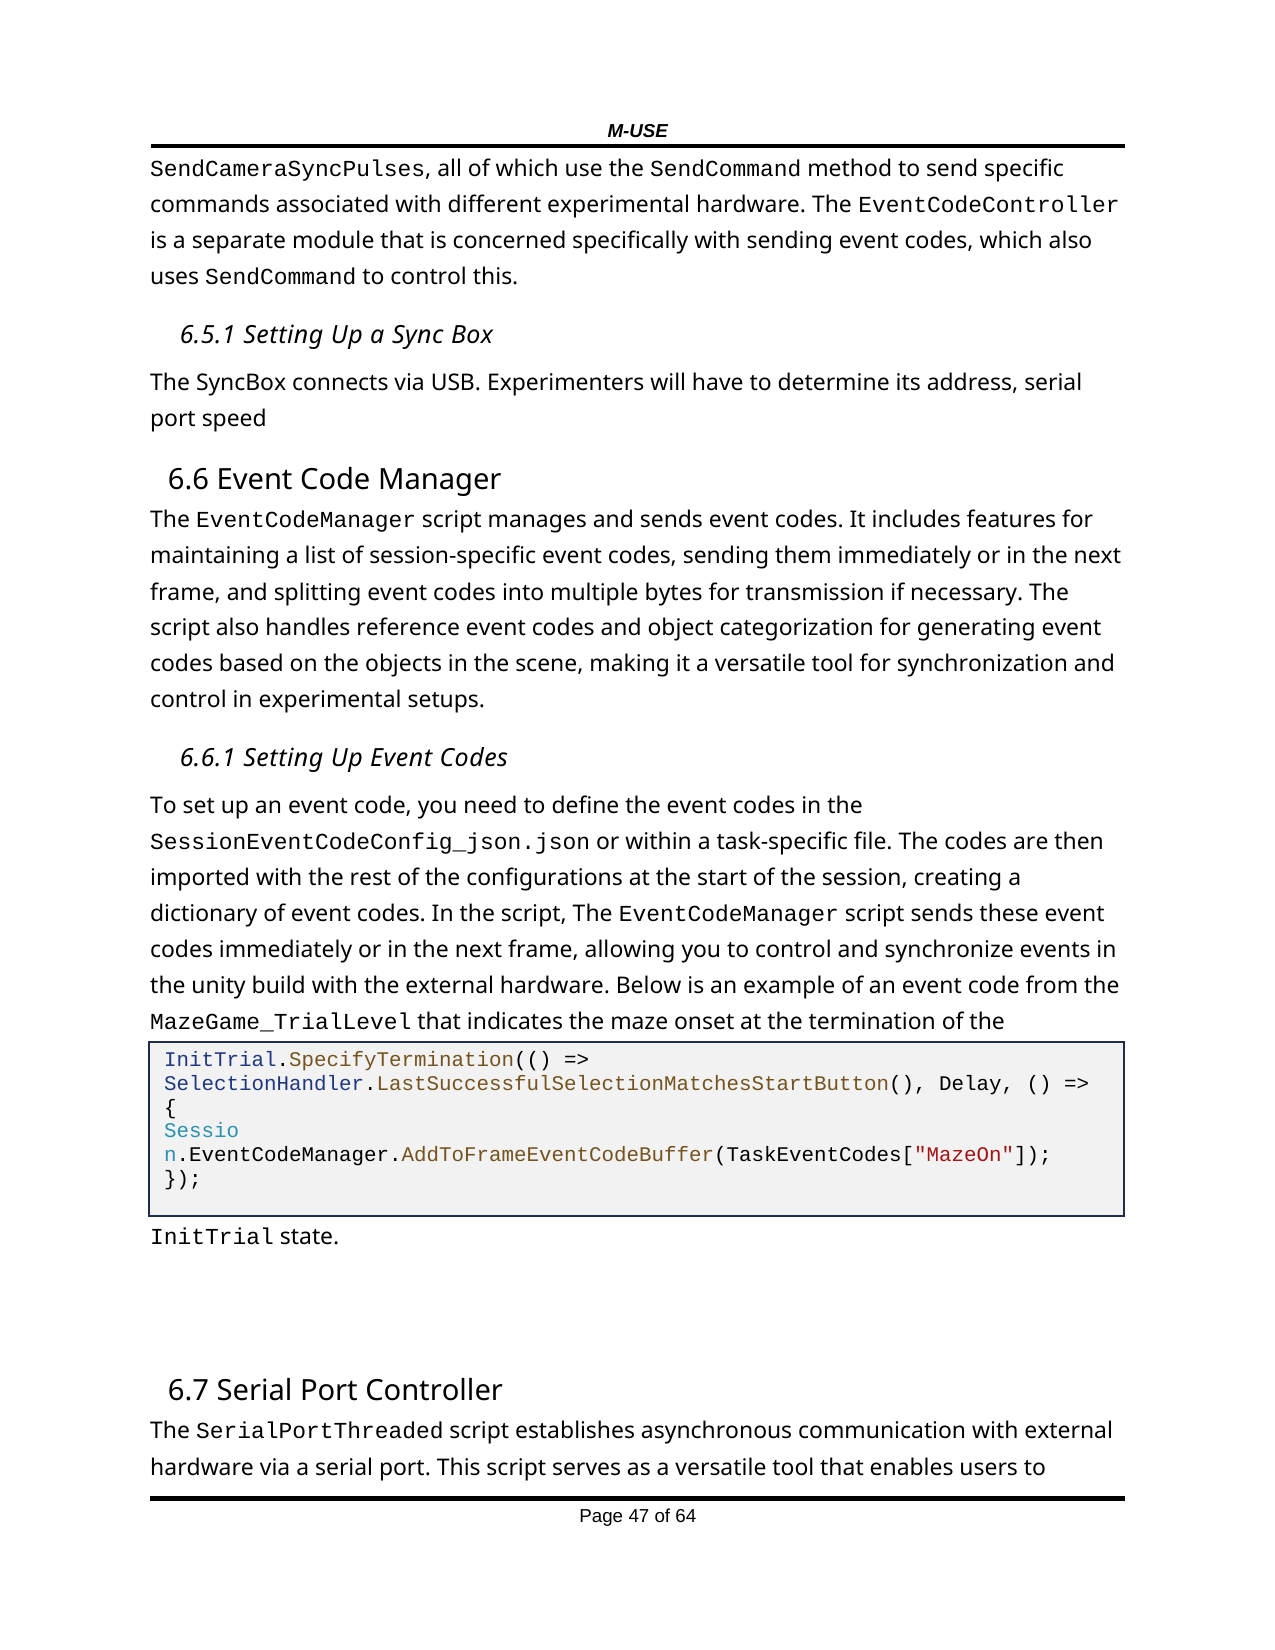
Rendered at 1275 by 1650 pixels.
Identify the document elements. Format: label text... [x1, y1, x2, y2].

text The EventCodeManager script manages and sends event codes. It includes features for maintaining a list of session-specific event codes, sending them immediately or in the next frame, and splitting event codes into multiple bytes for transmission if necessary. The script also handles reference event codes and object categorization for generating event codes based on the objects in the scene, making it a versatile tool for synchronization and control in experimental setups. [150, 503, 1125, 714]
text To set up an event code, you need to define the event codes in the SessionEventCodeConfig_json.json or within a task-specific file. The codes are then imported with the rest of the configurations at the start of the session, creating a dictionary of event codes. In the script, The EventCodeManager script sends these event codes immediately or in the next frame, allowing you to control and synchronize events in the unity build with the external hardware. Below is an example of an event code from the MazeGame_TrialLevel that indicates the maze onset at the termination of the InitTrial state. [150, 1217, 1125, 1287]
text The SyncBox connects via USB. Experimenters will have to determine its address, serial port speed [150, 366, 1125, 433]
subtitle 6.6 Event Code Manager [168, 459, 1125, 498]
subtitle 6.5.1 Setting Up a Sync Box [179, 317, 1125, 351]
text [150, 152, 1125, 292]
subtitle 6.7 Serial Port Controller [168, 1369, 1125, 1409]
text To set up an event code, you need to define the event codes in the SessionEventCodeConfig_json.json or within a task-specific file. The codes are then imported with the rest of the configurations at the start of the session, creating a dictionary of event codes. In the script, The EventCodeManager script sends these event codes immediately or in the next frame, allowing you to control and synchronize events in the unity build with the external hardware. Below is an example of an event code from the MazeGame_TrialLevel that indicates the maze onset at the termination of the InitTrial state. [150, 789, 1125, 1041]
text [150, 1414, 1125, 1482]
subtitle 6.6.1 Setting Up Event Codes [179, 740, 1125, 774]
